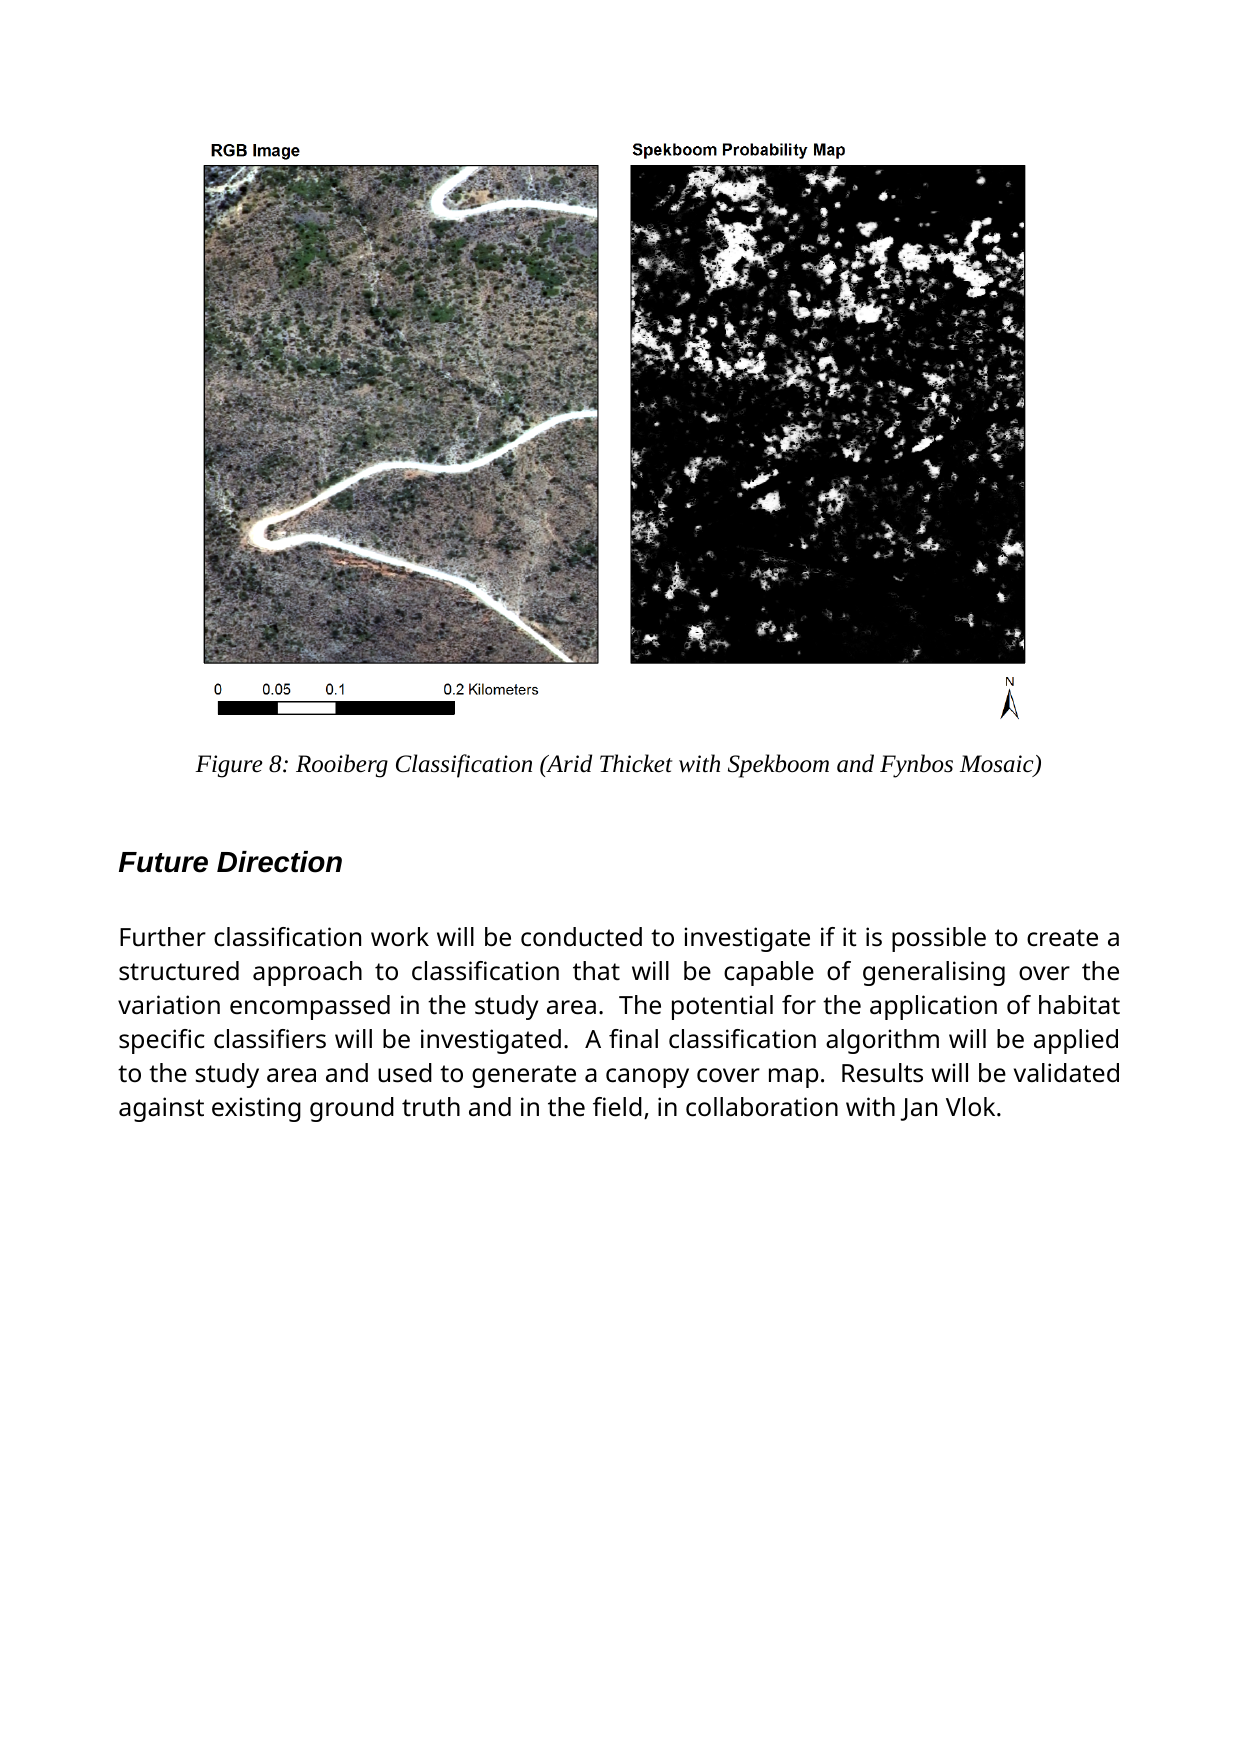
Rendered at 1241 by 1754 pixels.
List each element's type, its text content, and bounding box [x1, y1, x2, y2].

picture [182, 118, 1058, 737]
subtitle Future Direction [118, 844, 1122, 878]
text Further classification work will be conducted to investigate if it is possible to create a structured approach to classification that will be capable of generalising over the variation encompassed in the study area. The potential for the application of habitat specific classifiers will be investigated. A final classification algorithm will be applied to the study area and used to generate a canopy cover map. Results will be validated against existing ground truth and in the field, in collaboration with Jan Vlok. [118, 919, 1122, 1124]
